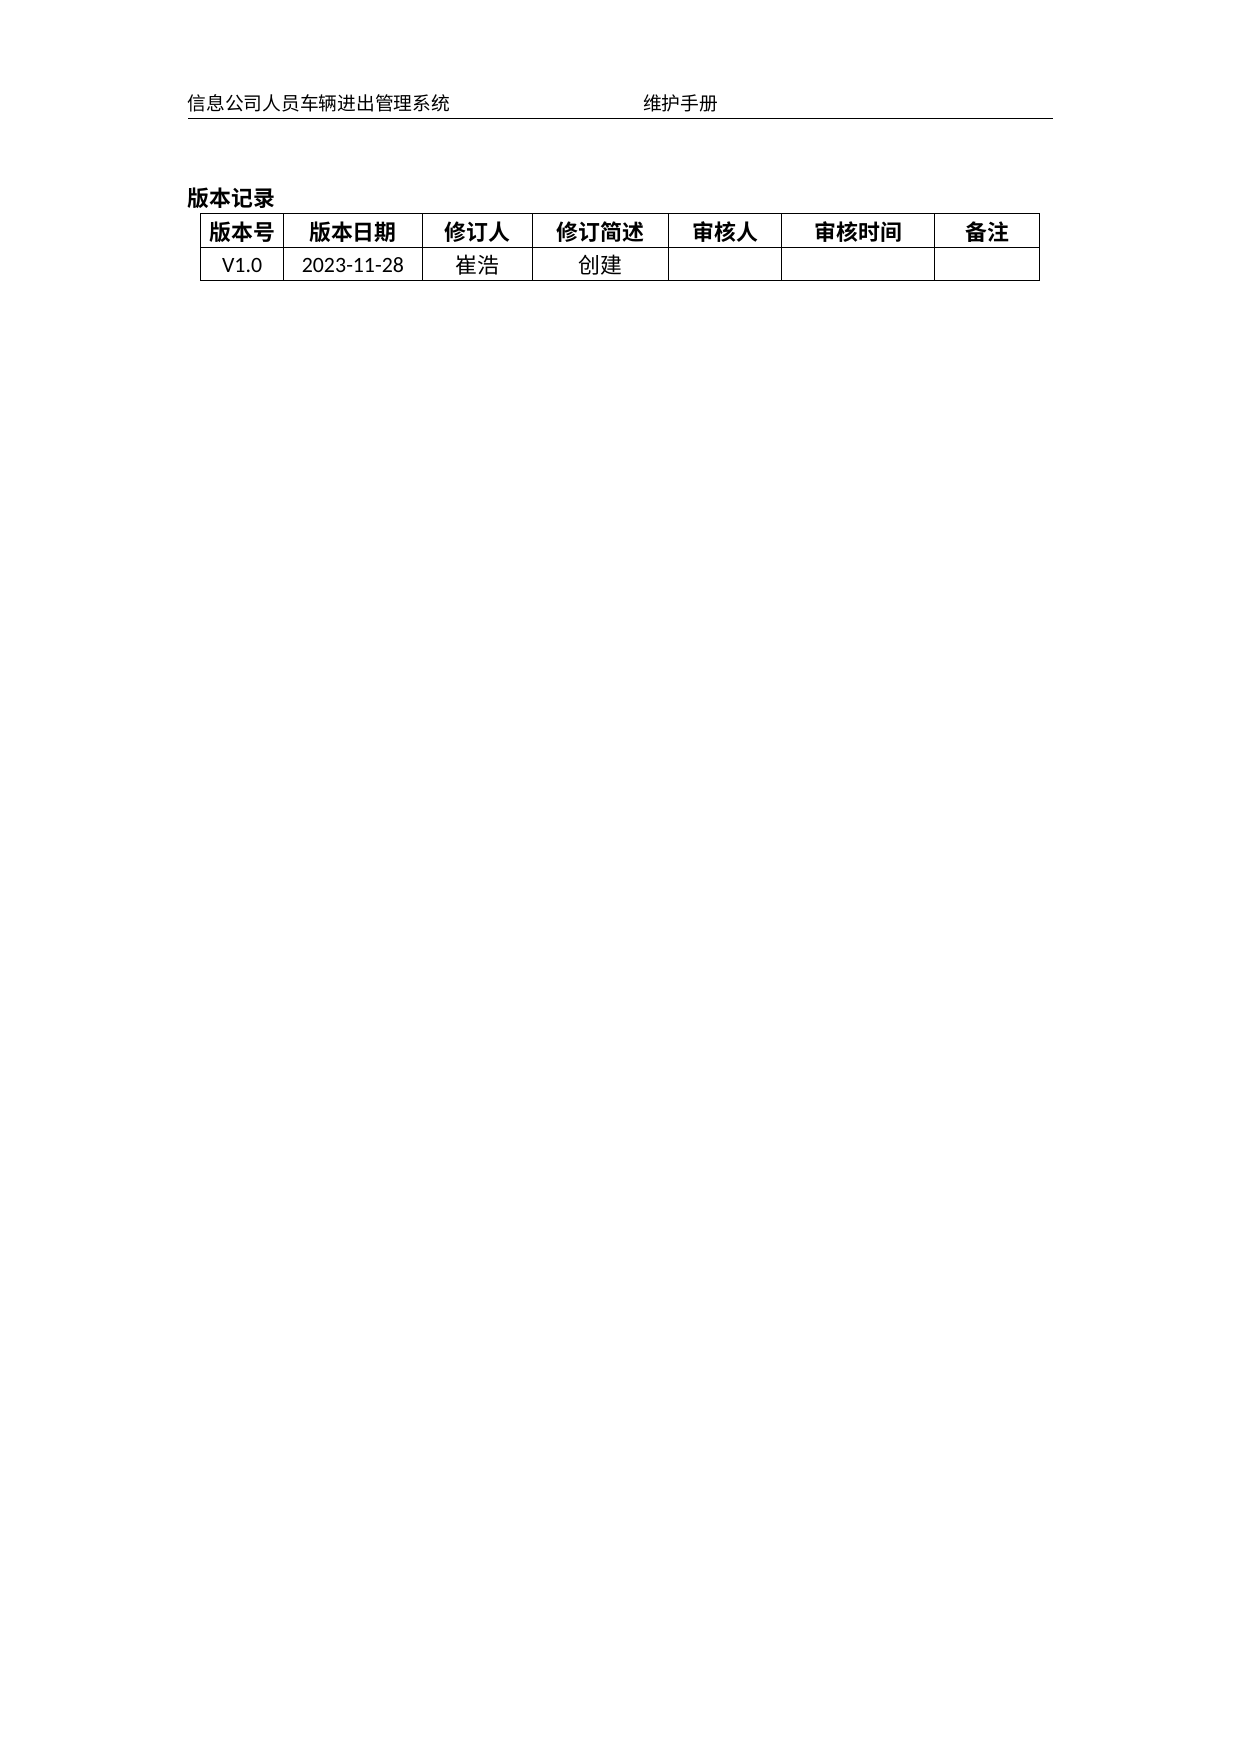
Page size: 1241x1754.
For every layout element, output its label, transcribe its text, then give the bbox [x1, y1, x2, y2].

table_header 版本号 [201, 214, 283, 247]
table_cell 2023-11-28 [284, 248, 422, 280]
table_cell 崔浩 [423, 248, 532, 280]
table_cell [669, 248, 781, 280]
table_cell V1.0 [201, 248, 283, 280]
table_header 修订人 [423, 214, 532, 247]
table_cell [935, 248, 1039, 280]
table_cell 创建 [533, 248, 668, 280]
table_header 审核时间 [782, 214, 934, 247]
title 版本记录 [187, 181, 1053, 213]
table_header 修订简述 [533, 214, 668, 247]
table_cell [782, 248, 934, 280]
table_header 版本日期 [284, 214, 422, 247]
table_header 备注 [935, 214, 1039, 247]
table_header 审核人 [669, 214, 781, 247]
